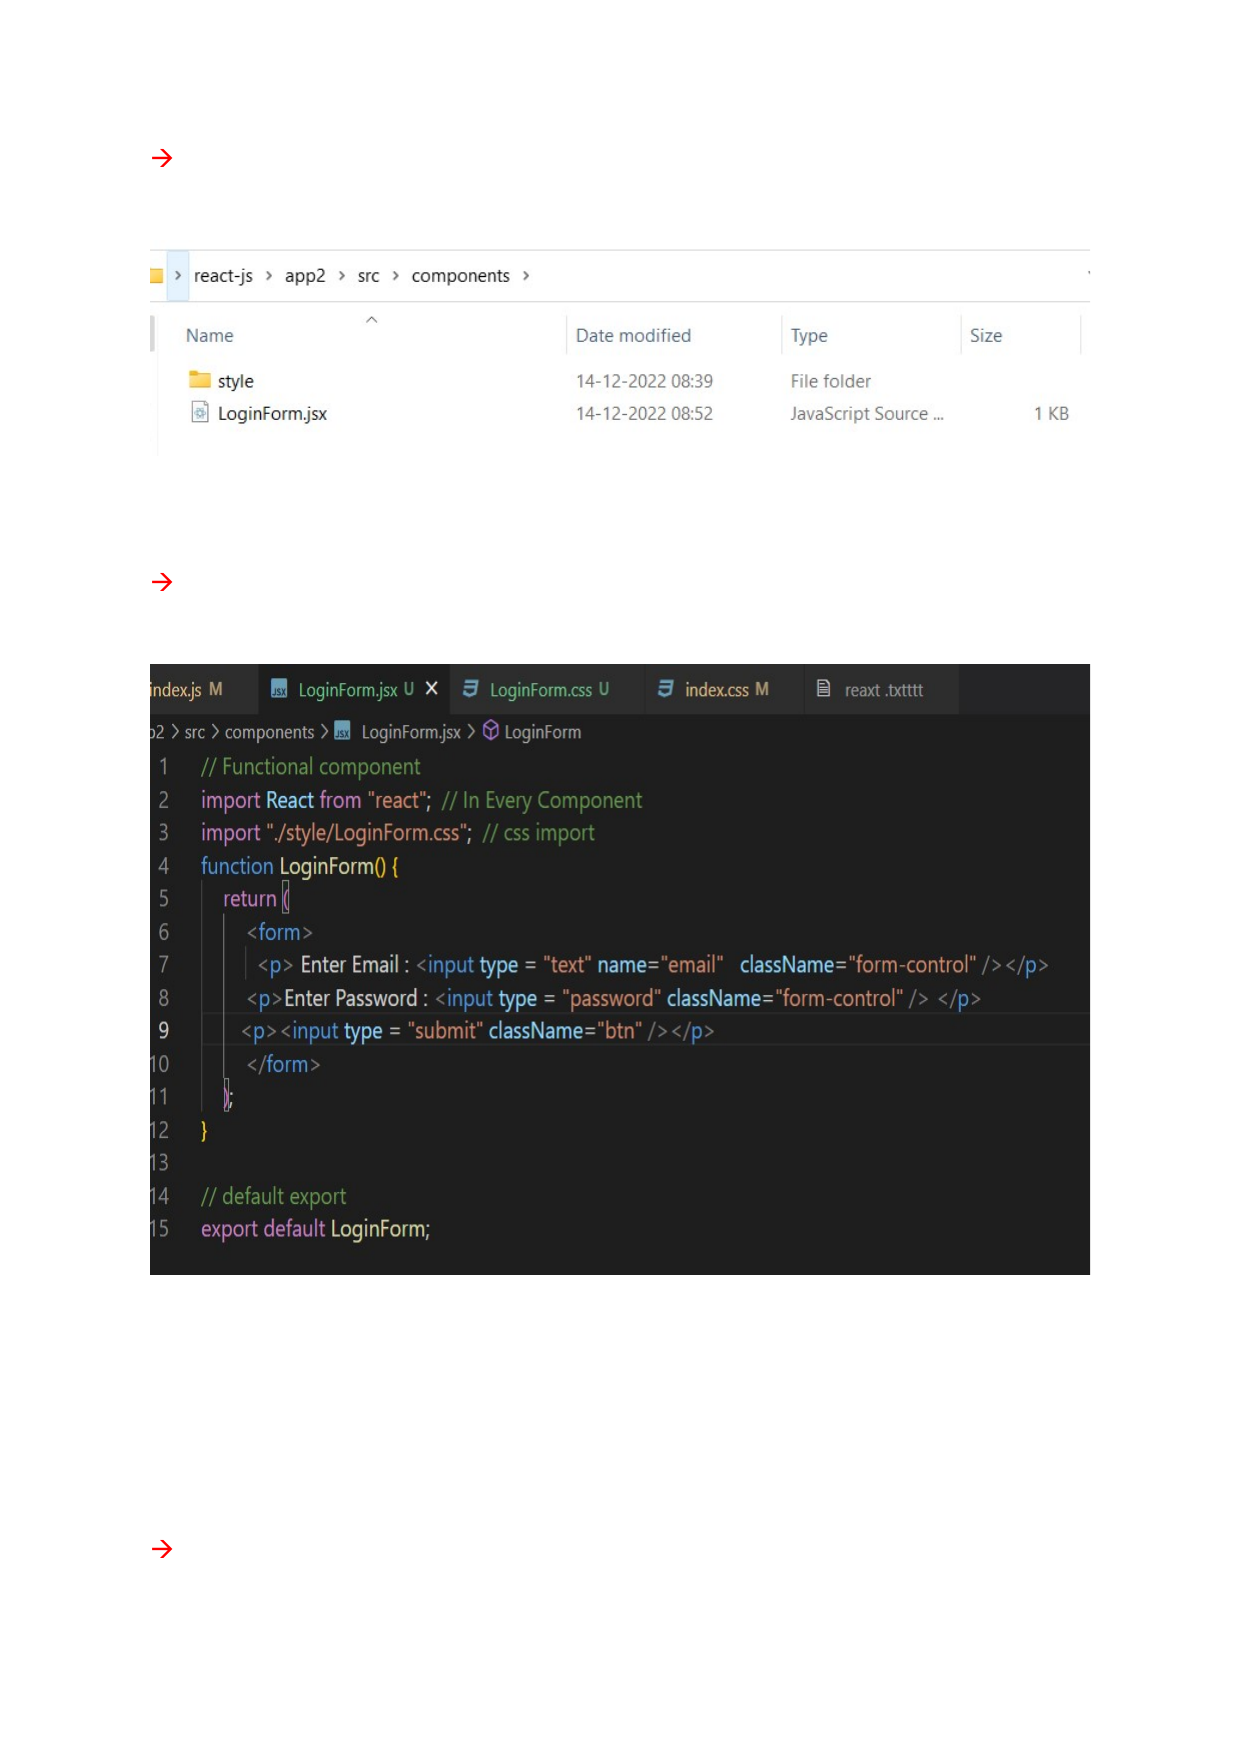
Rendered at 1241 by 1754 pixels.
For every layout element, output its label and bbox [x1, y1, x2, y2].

picture [150, 240, 1091, 456]
picture [150, 664, 1091, 1275]
